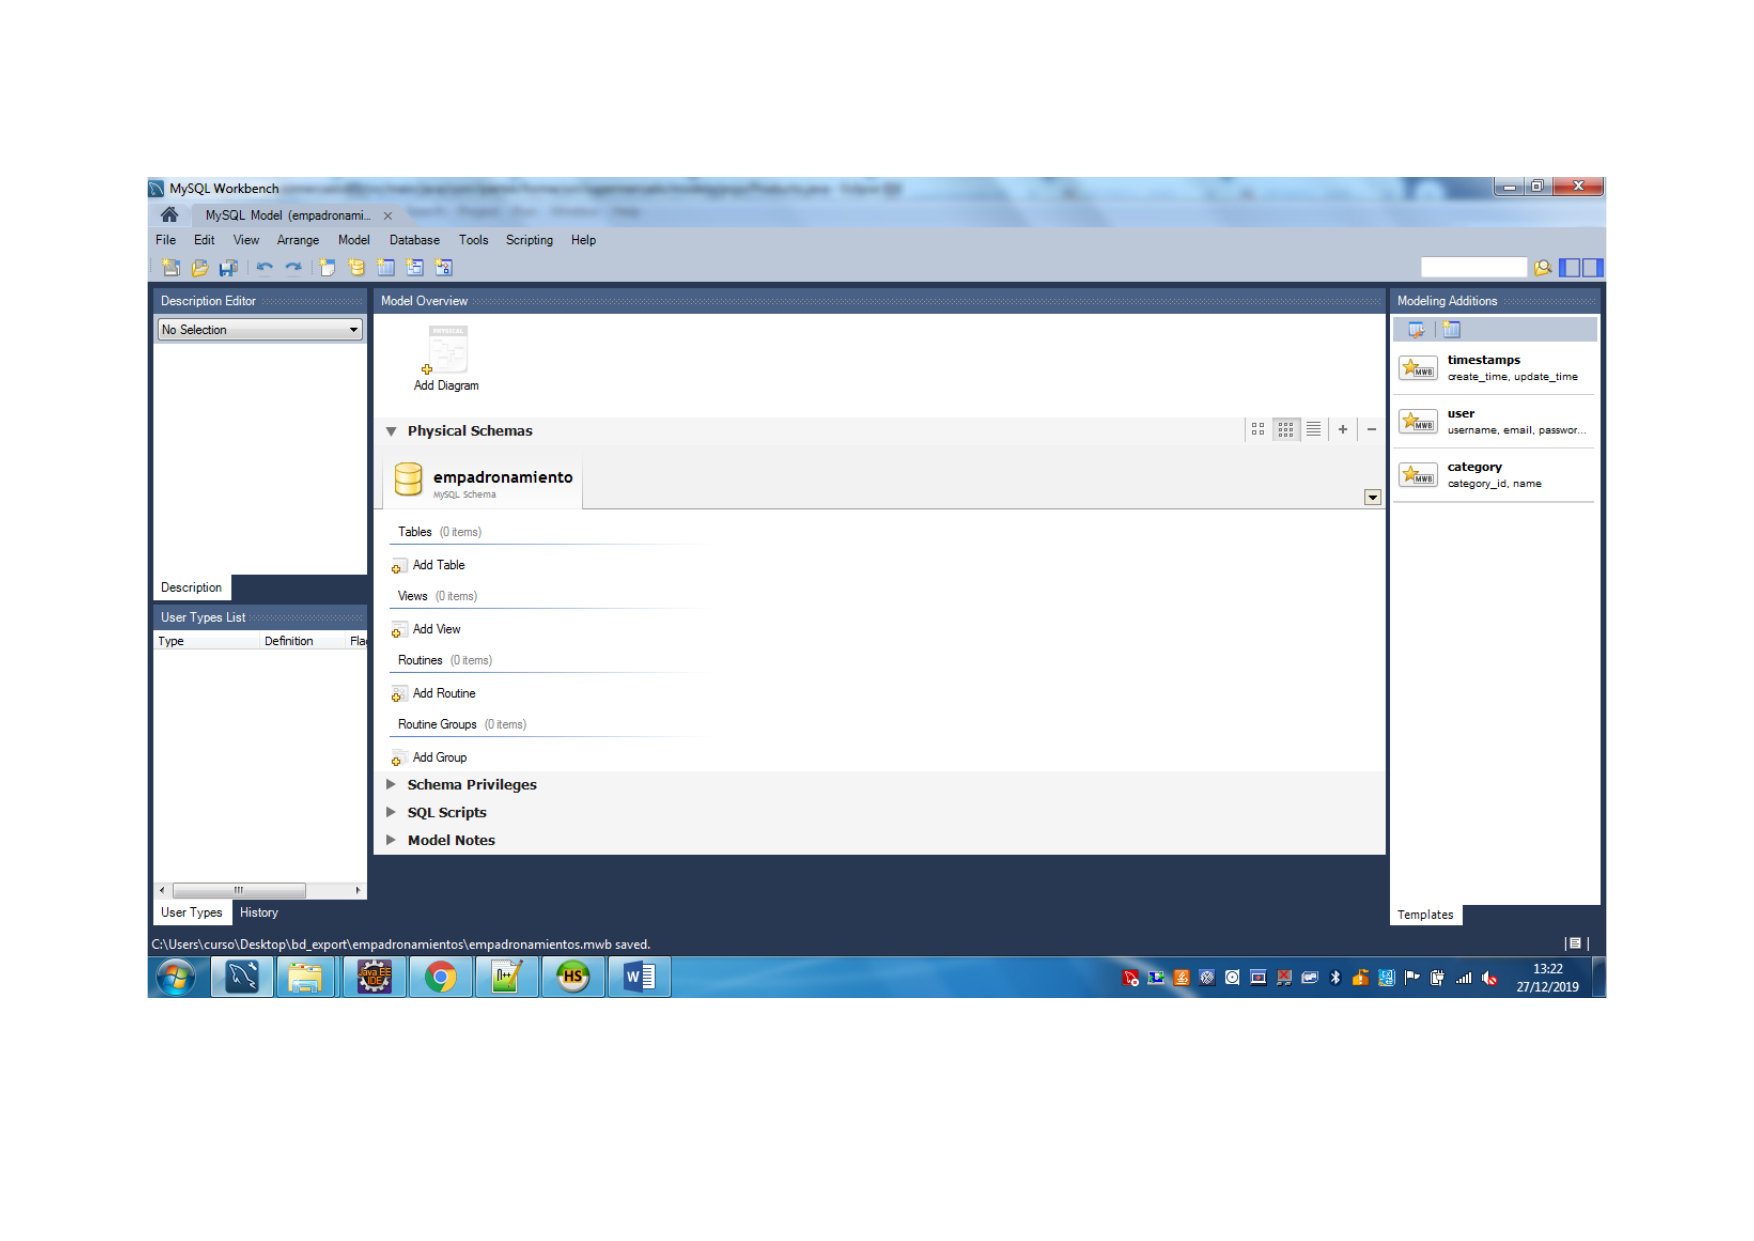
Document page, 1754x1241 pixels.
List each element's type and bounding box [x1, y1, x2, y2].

picture [147, 177, 1607, 998]
